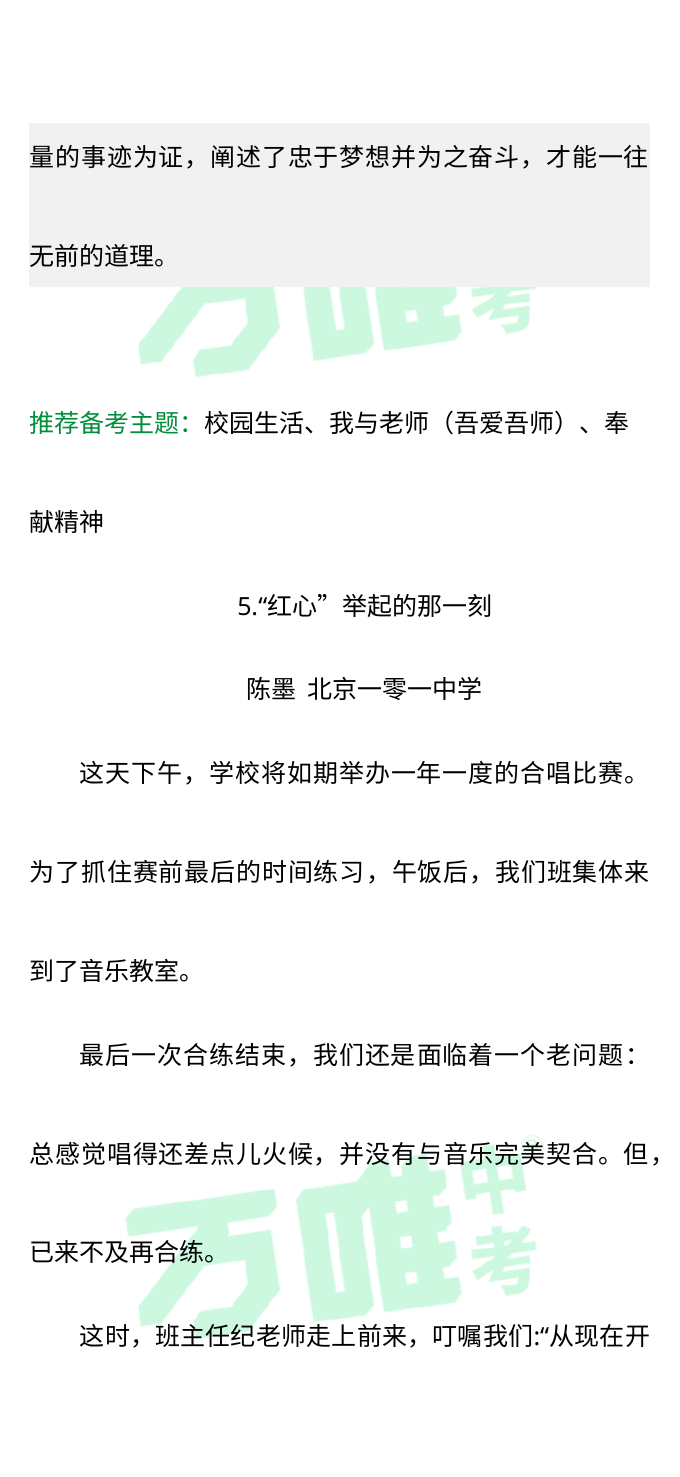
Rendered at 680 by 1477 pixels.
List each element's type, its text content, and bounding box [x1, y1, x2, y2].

text 这天下午，学校将如期举办一年一度的合唱比赛。为了抓住赛前最后的时间练习，午饭后，我们班集体来到了音乐教室。 [29, 739, 650, 1002]
text 推荐备考主题：校园生活、我与老师（吾爱吾师）、奉献精神 [29, 388, 650, 553]
text 5.“红心”举起的那一刻 [29, 571, 650, 637]
text 最后一次合练结束，我们还是面临着一个老问题：总感觉唱得还差点儿火候，并没有与音乐完美契合。但，已来不及再合练。 [29, 1021, 650, 1284]
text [29, 123, 650, 287]
text 陈墨 北京一零一中学 [29, 655, 650, 721]
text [29, 1302, 650, 1368]
